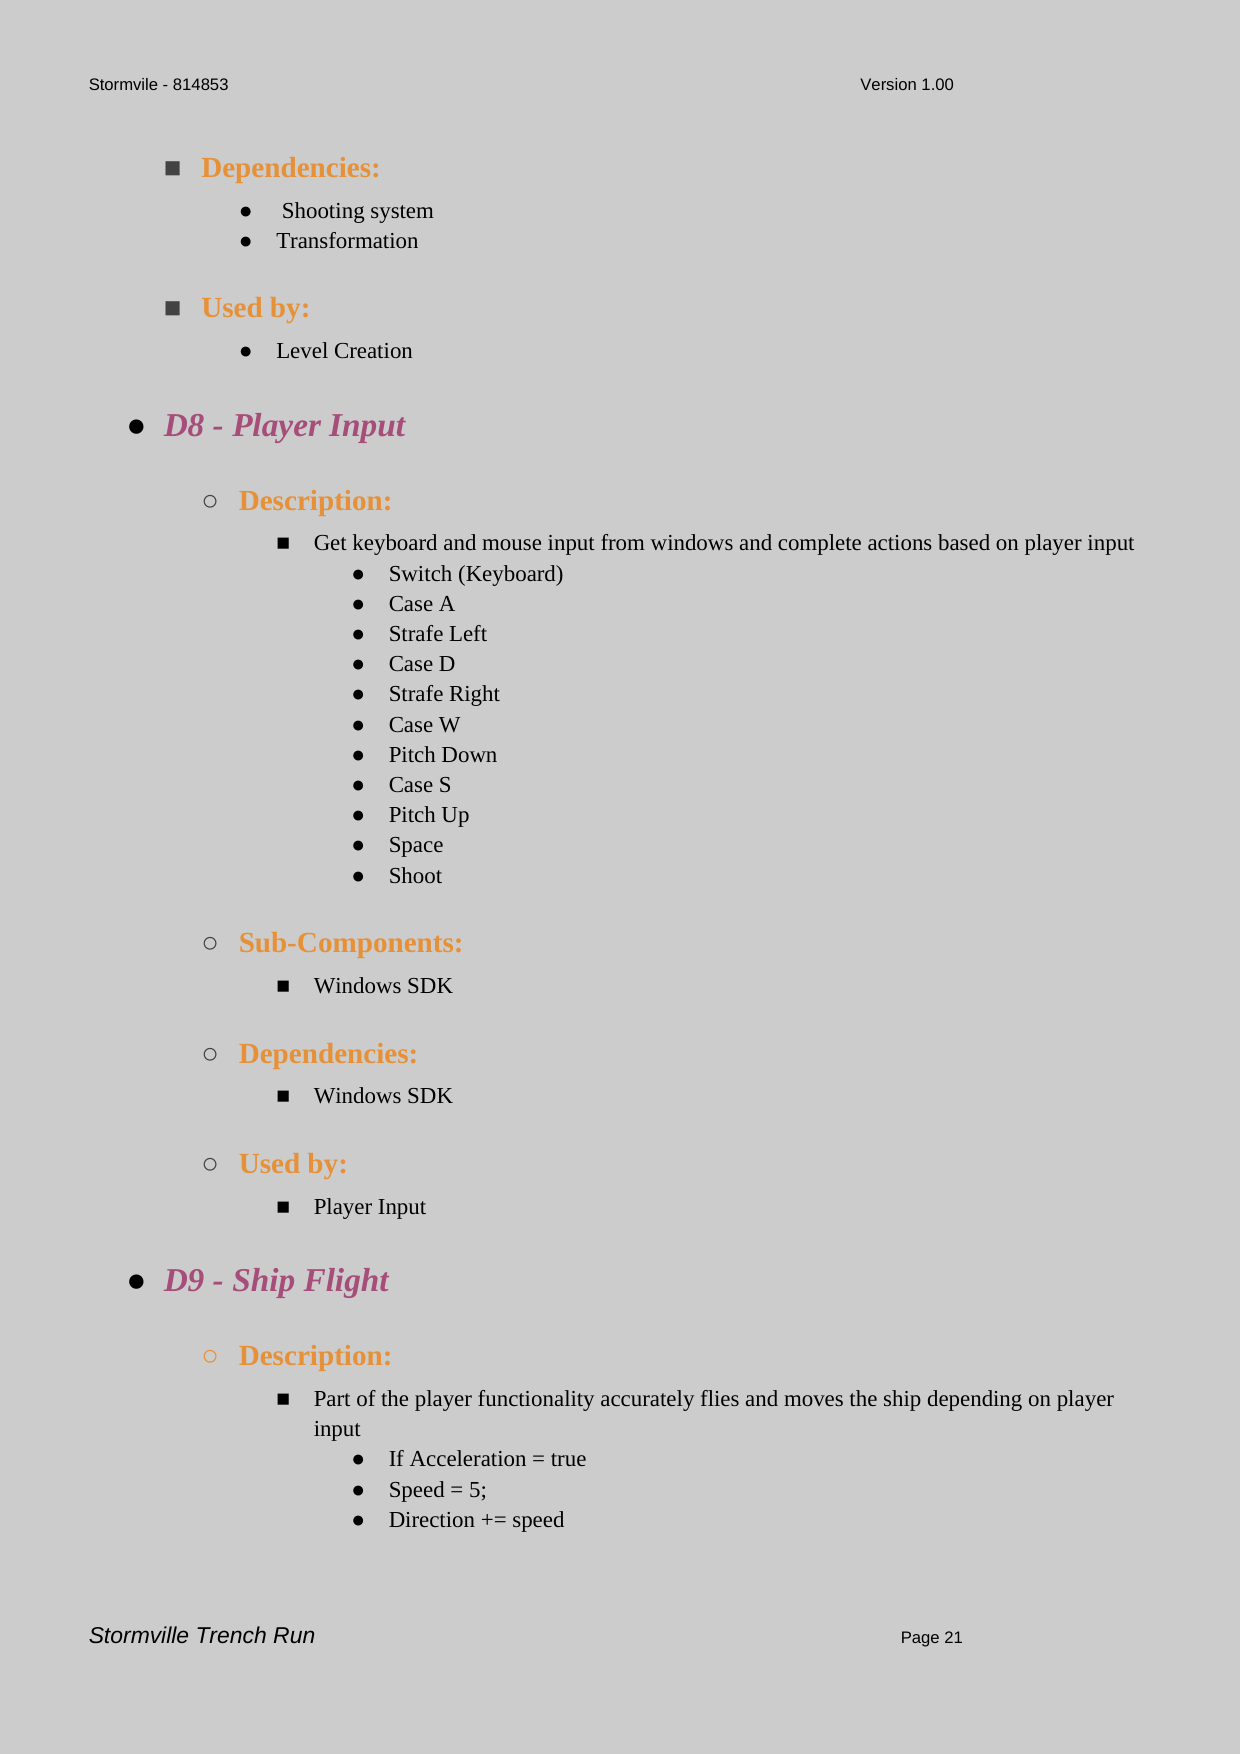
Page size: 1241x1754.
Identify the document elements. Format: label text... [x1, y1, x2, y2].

list Strafe Right [351, 681, 1166, 707]
subtitle D9 - Ship Flight [126, 1261, 1166, 1299]
subtitle Used by: [201, 1146, 1166, 1180]
list Strafe Left [351, 620, 1166, 646]
list Switch (Keyboard) [351, 560, 1166, 586]
subtitle Description: [201, 483, 1166, 516]
list If Acceleration = true [351, 1445, 1166, 1472]
list Get keyboard and mouse input from windows and complete actions based on player input [276, 529, 1166, 556]
list Player Input [276, 1193, 1166, 1219]
list Windows SDK [276, 1083, 1166, 1109]
list Windows SDK [276, 972, 1166, 998]
list Direction += speed [351, 1506, 1166, 1532]
list Case S [351, 771, 1166, 797]
list Shoot [351, 862, 1166, 888]
subtitle Description: [201, 1338, 1166, 1372]
list Pitch Up [351, 801, 1166, 828]
list Pitch Down [351, 741, 1166, 767]
subtitle D8 - Player Input [126, 405, 1166, 443]
list Level Creation [238, 337, 1166, 364]
subtitle Sub-Components: [201, 925, 1166, 959]
subtitle Dependencies: [201, 1036, 1166, 1069]
list Space [351, 832, 1166, 858]
list Case W [351, 711, 1166, 737]
list Case D [351, 650, 1166, 677]
list Shooting system [238, 197, 1166, 223]
list Speed = 5; [351, 1476, 1166, 1502]
subtitle Dependencies: [163, 150, 1166, 183]
list Case A [351, 590, 1166, 616]
subtitle Used by: [163, 291, 1166, 324]
list Transformation [238, 227, 1166, 253]
list Part of the player functionality accurately flies and moves the ship depending on player input [276, 1385, 1166, 1442]
